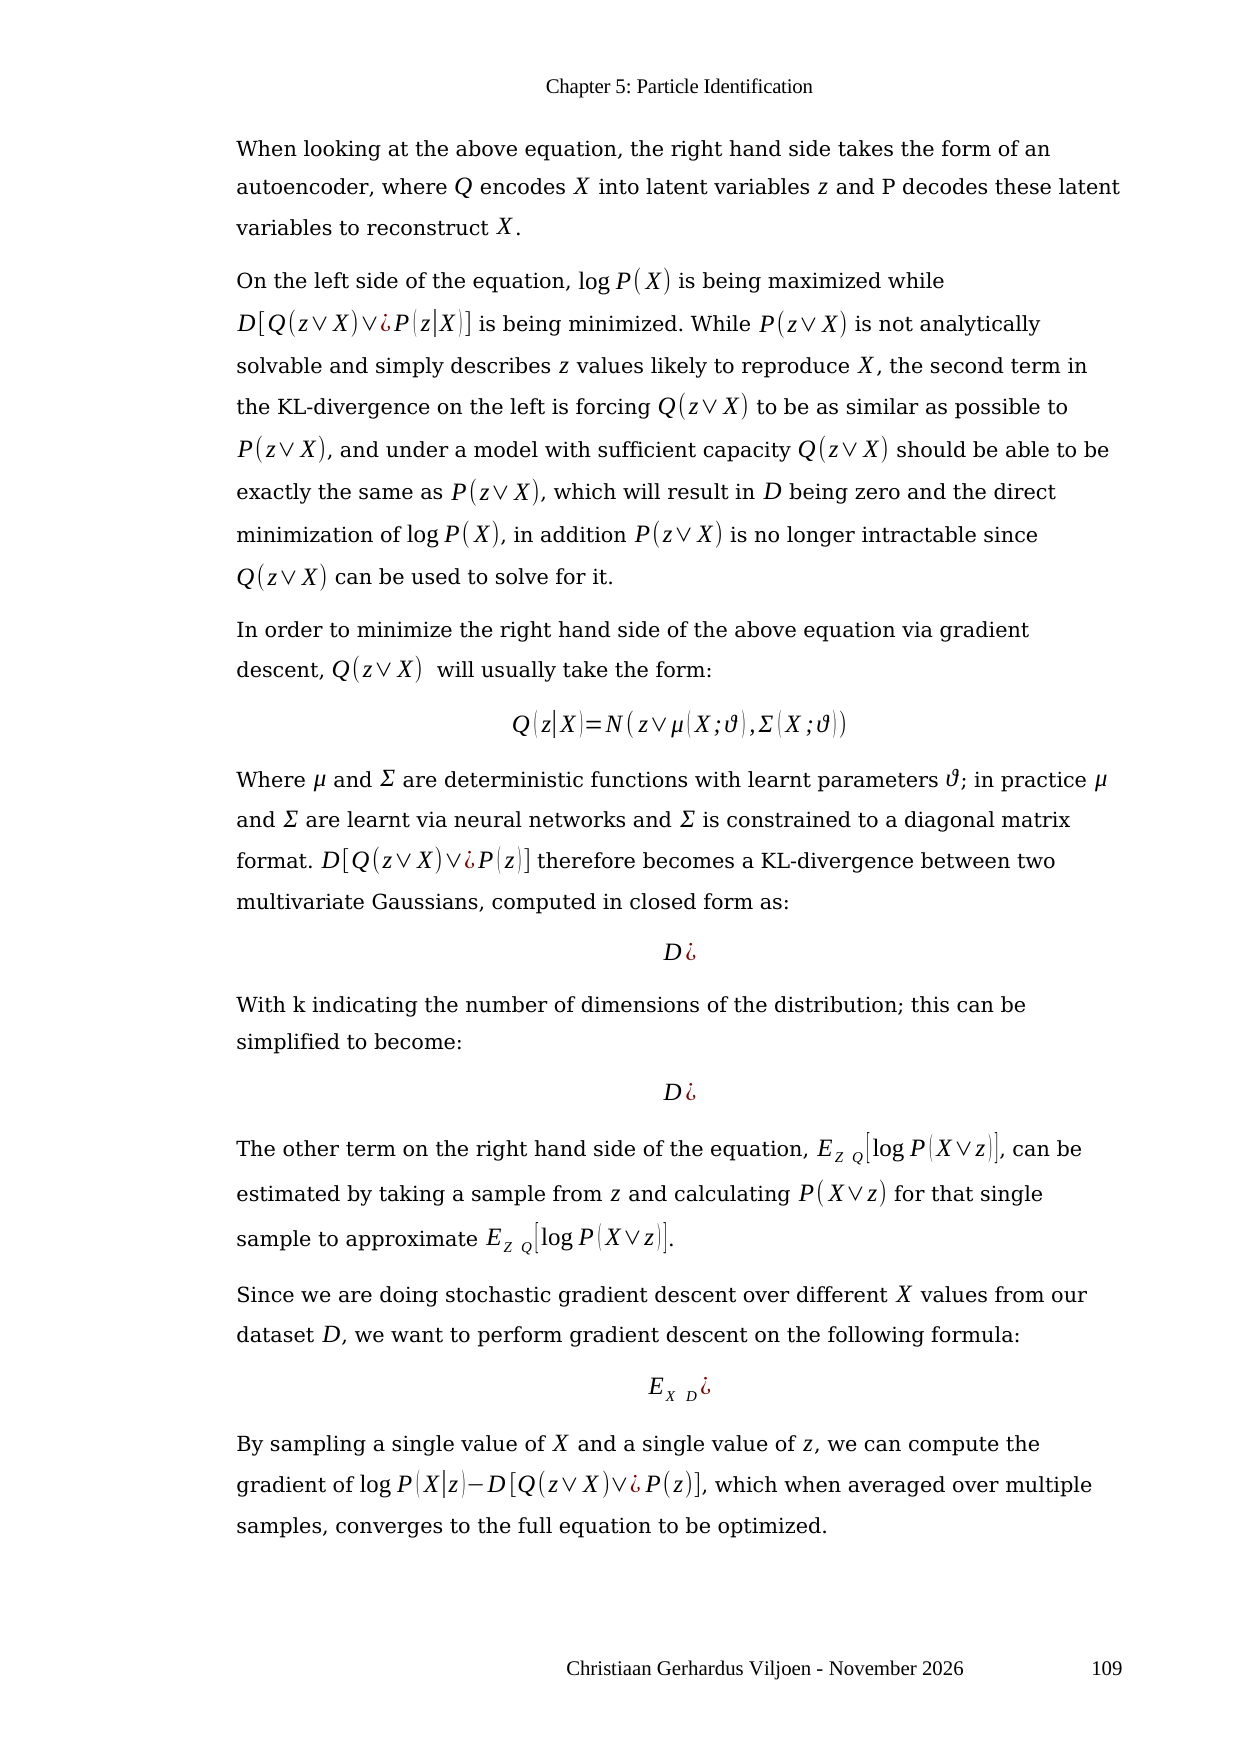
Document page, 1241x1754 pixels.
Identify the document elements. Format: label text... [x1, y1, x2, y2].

text Since we are doing stochastic gradient descent over different values from our dataset , we want to perform gradient descent on the following formula: [236, 1280, 1122, 1348]
text In order to minimize the right hand side of the above equation via gradient descent, will usually take the form: [236, 617, 1122, 684]
text With k indicating the number of dimensions of the distribution; this can be simplified to become: [236, 991, 1122, 1054]
text The other term on the right hand side of the equation, , can be estimated by taking a sample from and calculating for that single sample to approximate . [236, 1131, 1122, 1255]
text On the left side of the equation, is being maximized while is being minimized. While is not analytically solvable and simply describes values likely to reproduce , the second term in the KL-divergence on the left is forcing to be as similar as possible to , and under a model with sufficient capacity should be able to be exactly the same as , which will result in being zero and the direct minimization of , in addition is no longer intractable since can be used to solve for it. [236, 266, 1122, 592]
text When looking at the above equation, the right hand side takes the form of an autoencoder, where encodes into latent variables and P decodes these latent variables to reconstruct . [236, 135, 1122, 241]
text Where and are deterministic functions with learnt parameters ; in practice and are learnt via neural networks and is constrained to a diagonal matrix format. therefore becomes a KL-divergence between two multivariate Gaussians, computed in closed form as: [236, 765, 1122, 914]
text By sampling a single value of and a single value of , we can compute the gradient of , which when averaged over multiple samples, converges to the full equation to be optimized. [236, 1429, 1122, 1538]
